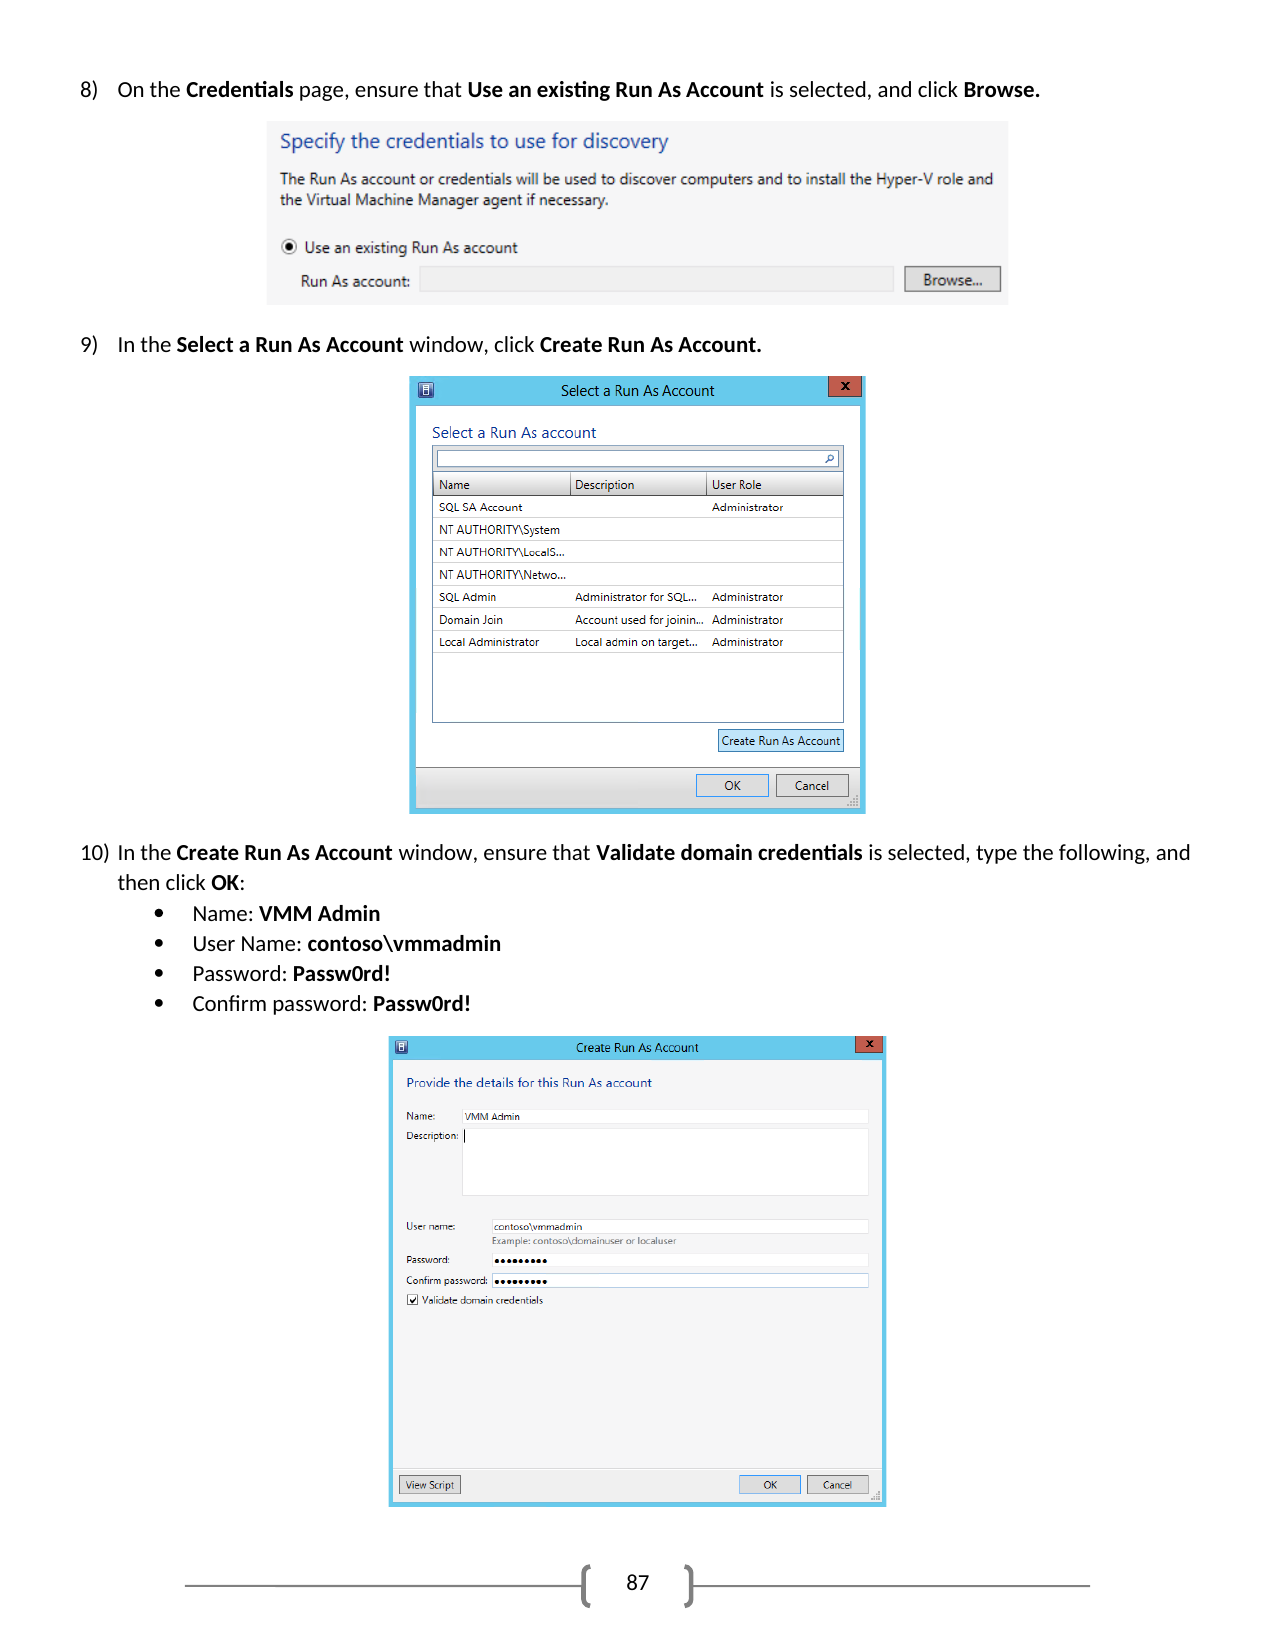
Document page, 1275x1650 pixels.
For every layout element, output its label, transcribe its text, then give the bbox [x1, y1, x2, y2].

list On the Credentials page, ensure that Use an existing Run As Account is selected, and click Browse. [80, 75, 1200, 103]
picture [266, 121, 1009, 305]
picture [409, 376, 866, 814]
picture [388, 1036, 887, 1507]
list Name: VMM Admin [155, 899, 1200, 927]
list In the Create Run As Account window, ensure that Validate domain credentials is selected, type the following, and then click OK: [80, 838, 1200, 897]
list User Name: contoso\vmmadmin [155, 929, 1200, 957]
list Password: Passw0rd! [155, 959, 1200, 987]
list In the Select a Run As Account window, click Create Run As Account. [80, 330, 1200, 358]
list Confirm password: Passw0rd! [155, 989, 1200, 1017]
